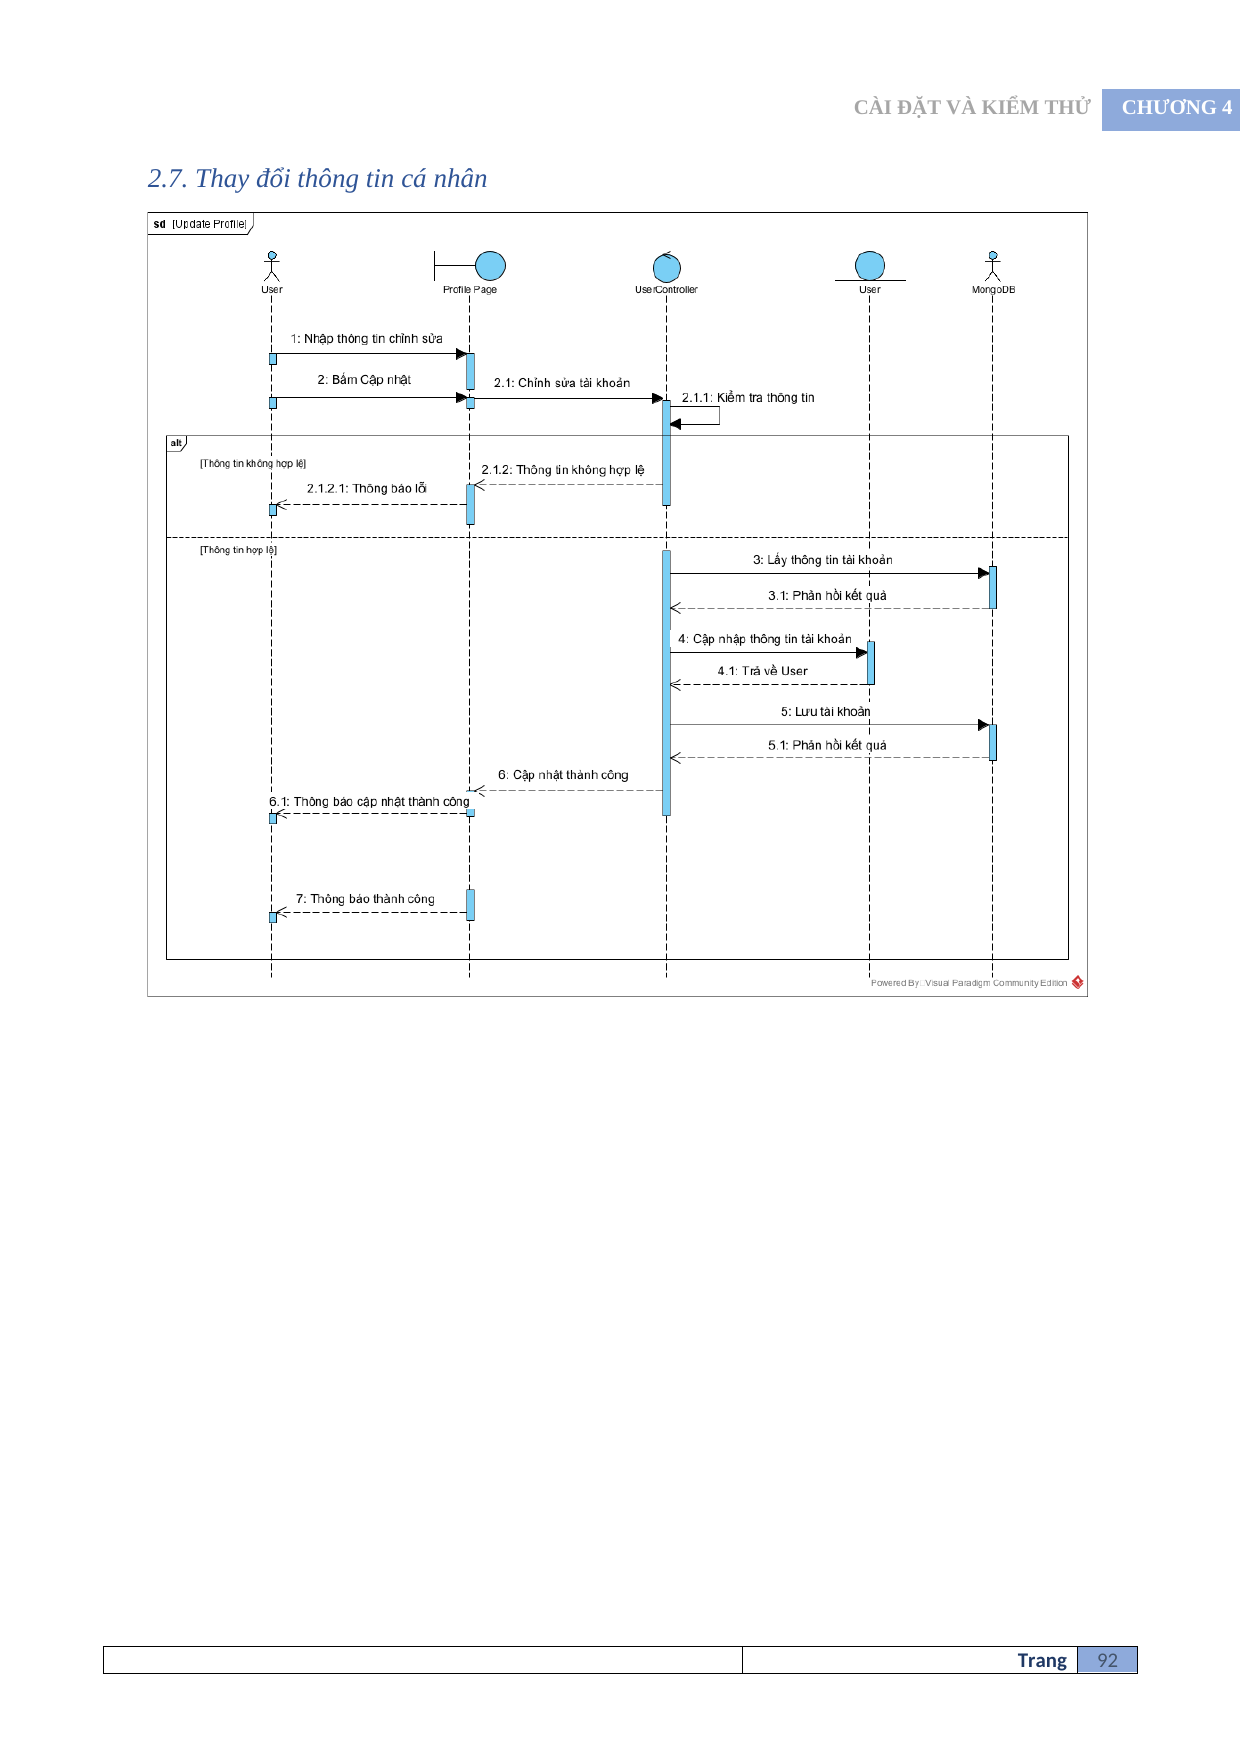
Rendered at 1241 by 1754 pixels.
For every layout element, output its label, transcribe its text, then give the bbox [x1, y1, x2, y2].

picture [147, 212, 1088, 997]
subtitle 2.7. Thay đổi thông tin cá nhân [148, 163, 1122, 194]
